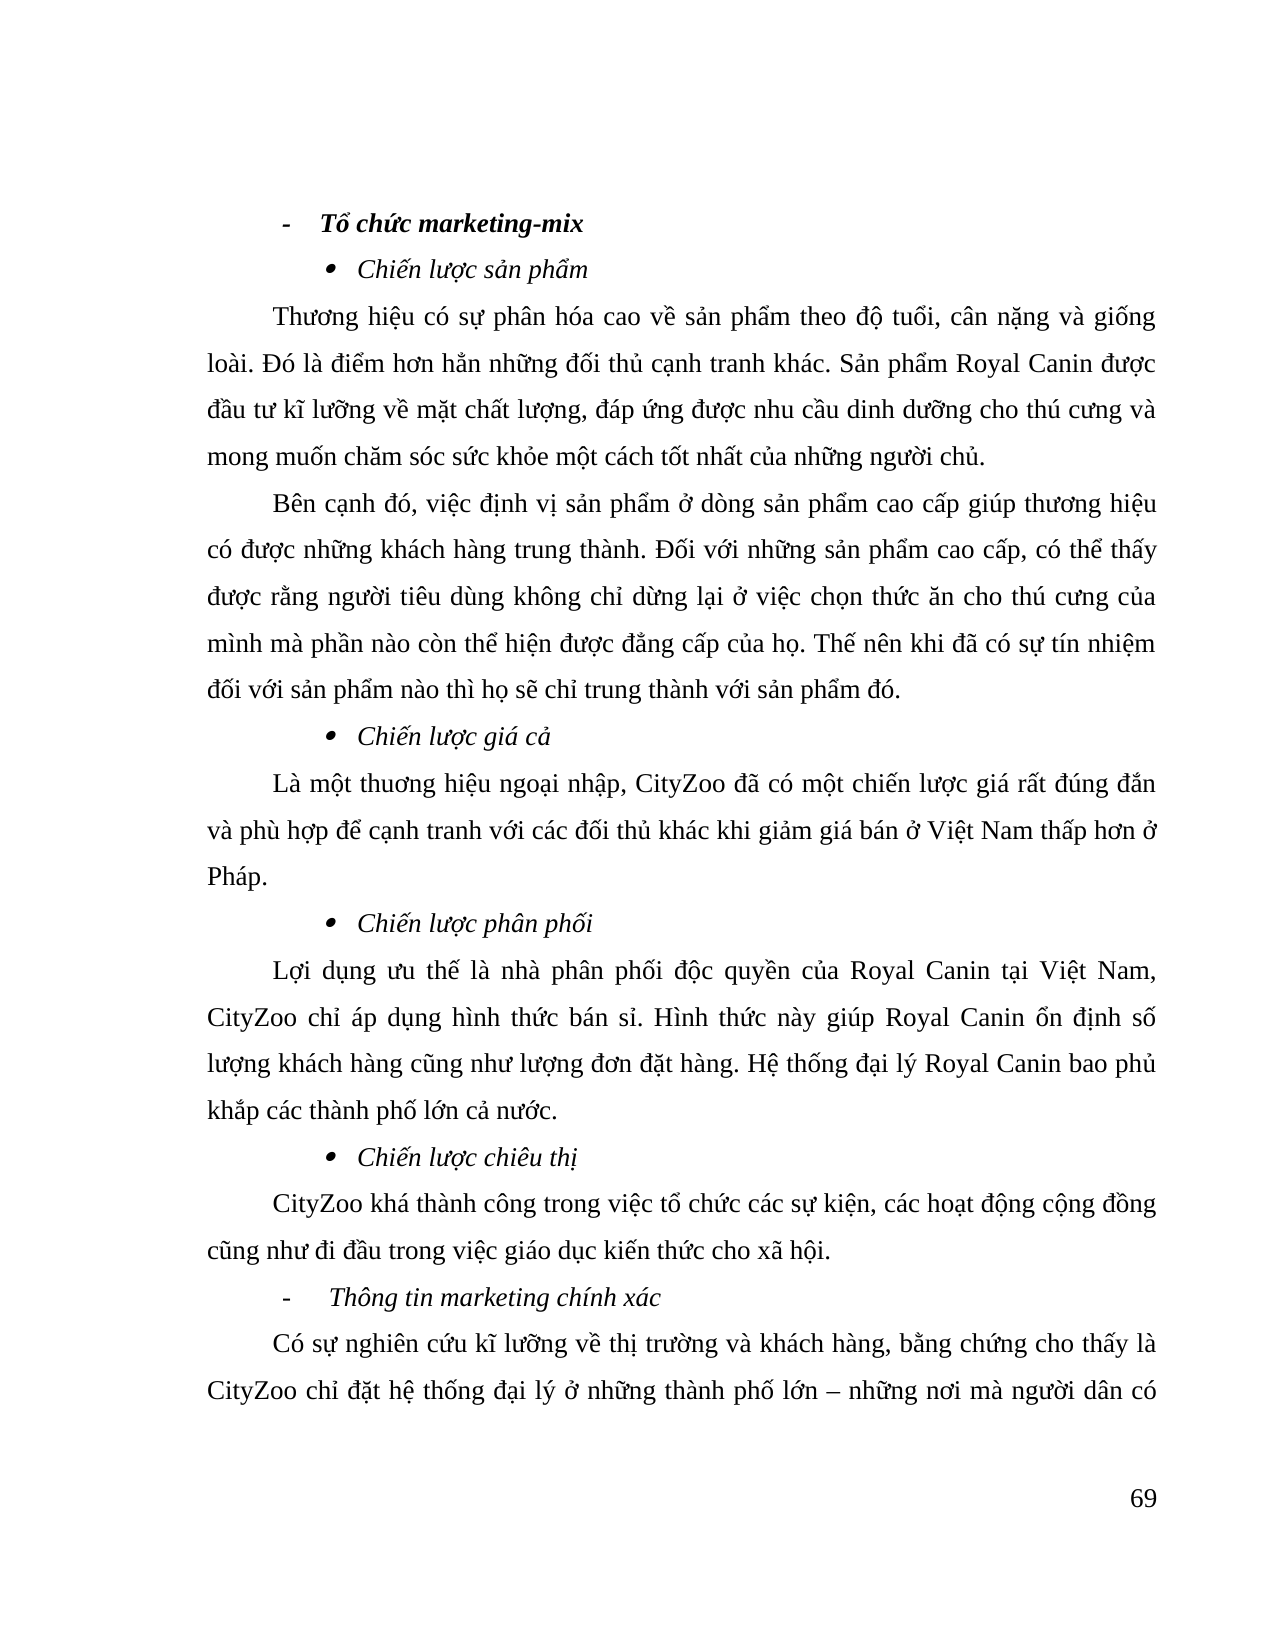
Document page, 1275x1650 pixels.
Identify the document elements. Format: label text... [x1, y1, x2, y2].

text Bên cạnh đó, việc định vị sản phẩm ở dòng sản phẩm cao cấp giúp thương hiệu có được những khách hàng trung thành. Đối với những sản phẩm cao cấp, có thể thấy được rằng người tiêu dùng không chỉ dừng lại ở việc chọn thức ăn cho thú cưng của mình mà phần nào còn thể hiện được đẳng cấp của họ. Thế nên khi đã có sự tín nhiệm đối với sản phẩm nào thì họ sẽ chỉ trung thành với sản phẩm đó. [207, 487, 1157, 705]
text Thương hiệu có sự phân hóa cao về sản phẩm theo độ tuổi, cân nặng và giống loài. Đó là điểm hơn hẳn những đối thủ cạnh tranh khác. Sản phẩm Royal Canin được đầu tư kĩ lưỡng về mặt chất lượng, đáp ứng được nhu cầu dinh dưỡng cho thú cưng và mong muốn chăm sóc sức khỏe một cách tốt nhất của những người chủ. [207, 300, 1157, 471]
list Chiến lược sản phẩm [323, 253, 1157, 285]
text CityZoo khá thành công trong việc tổ chức các sự kiện, các hoạt động cộng đồng cũng như đi đầu trong việc giáo dục kiến thức cho xã hội. [207, 1188, 1157, 1265]
text Lợi dụng ưu thế là nhà phân phối độc quyền của Royal Canin tại Việt Nam, CityZoo chỉ áp dụng hình thức bán sỉ. Hình thức này giúp Royal Canin ổn định số lượng khách hàng cũng như lượng đơn đặt hàng. Hệ thống đại lý Royal Canin bao phủ khắp các thành phố lớn cả nước. [207, 954, 1157, 1125]
list Chiến lược giá cả [323, 720, 1157, 752]
list Tổ chức marketing-mix [282, 207, 1157, 238]
list Chiến lược chiêu thị [323, 1141, 1157, 1172]
list Chiến lược phân phối [323, 907, 1157, 938]
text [207, 1328, 1157, 1405]
list Thông tin marketing chính xác [282, 1281, 1157, 1312]
text Là một thuơng hiệu ngoại nhập, CityZoo đã có một chiến lược giá rất đúng đắn và phù hợp để cạnh tranh với các đối thủ khác khi giảm giá bán ở Việt Nam thấp hơn ở Pháp. [207, 767, 1157, 892]
